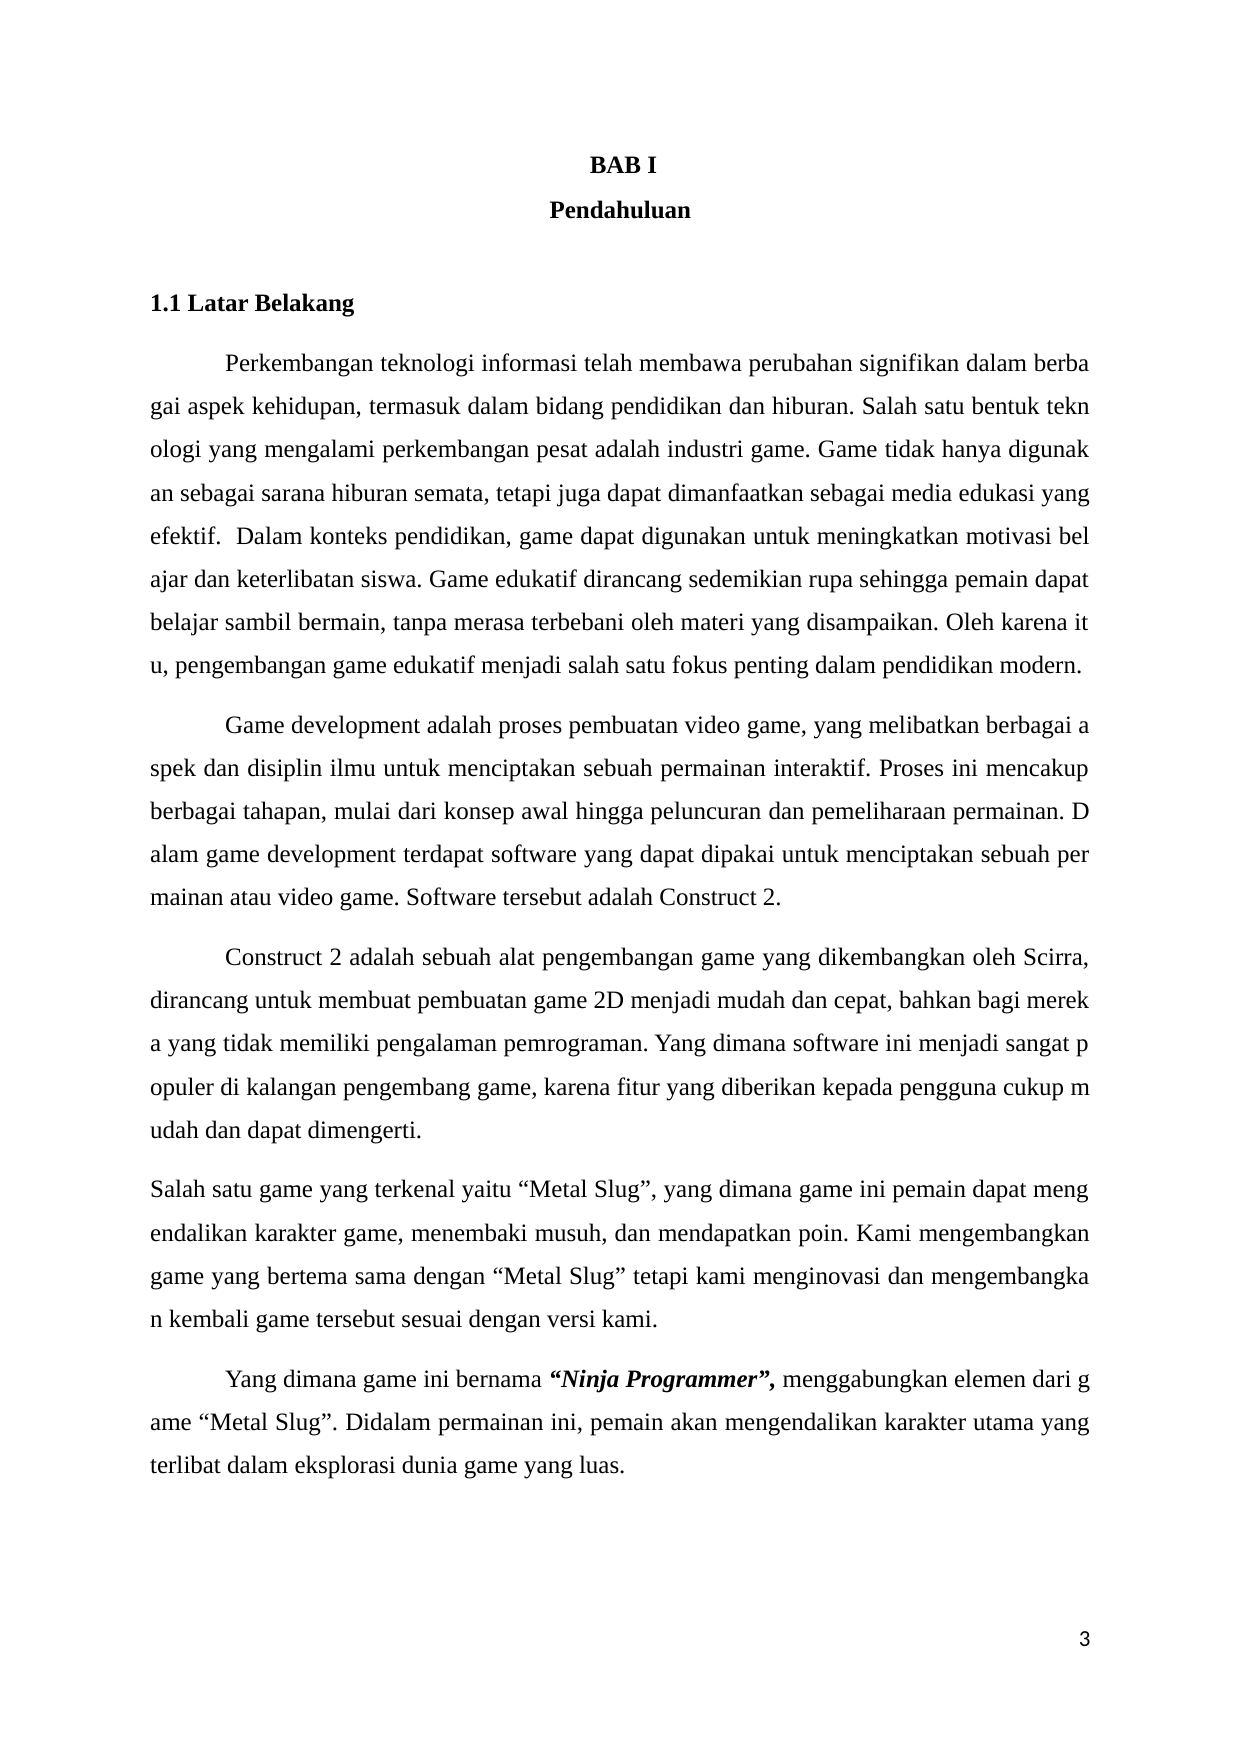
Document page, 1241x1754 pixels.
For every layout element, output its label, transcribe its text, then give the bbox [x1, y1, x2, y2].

text BAB I [150, 150, 1090, 179]
text Game development adalah proses pembuatan video game, yang melibatkan berbagai aspek dan disiplin ilmu untuk menciptakan sebuah permainan interaktif. Proses ini mencakup berbagai tahapan, mulai dari konsep awal hingga peluncuran dan pemeliharaan permainan. Dalam game development terdapat software yang dapat dipakai untuk menciptakan sebuah permainan atau video game. Software tersebut adalah Construct 2. [150, 710, 1090, 911]
text Perkembangan teknologi informasi telah membawa perubahan signifikan dalam berbagai aspek kehidupan, termasuk dalam bidang pendidikan dan hiburan. Salah satu bentuk teknologi yang mengalami perkembangan pesat adalah industri game. Game tidak hanya digunakan sebagai sarana hiburan semata, tetapi juga dapat dimanfaatkan sebagai media edukasi yang efektif. Dalam konteks pendidikan, game dapat digunakan untuk meningkatkan motivasi belajar dan keterlibatan siswa. Game edukatif dirancang sedemikian rupa sehingga pemain dapat belajar sambil bermain, tanpa merasa terbebani oleh materi yang disampaikan. Oleh karena itu, pengembangan game edukatif menjadi salah satu fokus penting dalam pendidikan modern. [150, 348, 1090, 679]
text Pendahuluan [150, 195, 1090, 224]
text Salah satu game yang terkenal yaitu “Metal Slug”, yang dimana game ini pemain dapat mengendalikan karakter game, menembaki musuh, dan mendapatkan poin. Kami mengembangkan game yang bertema sama dengan “Metal Slug” tetapi kami menginovasi dan mengembangkan kembali game tersebut sesuai dengan versi kami. [150, 1174, 1090, 1333]
text Construct 2 adalah sebuah alat pengembangan game yang dikembangkan oleh Scirra, dirancang untuk membuat pembuatan game 2D menjadi mudah dan cepat, bahkan bagi mereka yang tidak memiliki pengalaman pemrograman. Yang dimana software ini menjadi sangat populer di kalangan pengembang game, karena fitur yang diberikan kepada pengguna cukup mudah dan dapat dimengerti. [150, 942, 1090, 1143]
text Yang dimana game ini bernama “Ninja Programmer”, menggabungkan elemen dari game “Metal Slug”. Didalam permainan ini, pemain akan mengendalikan karakter utama yang terlibat dalam eksplorasi dunia game yang luas. [150, 1364, 1090, 1479]
text 1.1 Latar Belakang [150, 288, 1090, 317]
